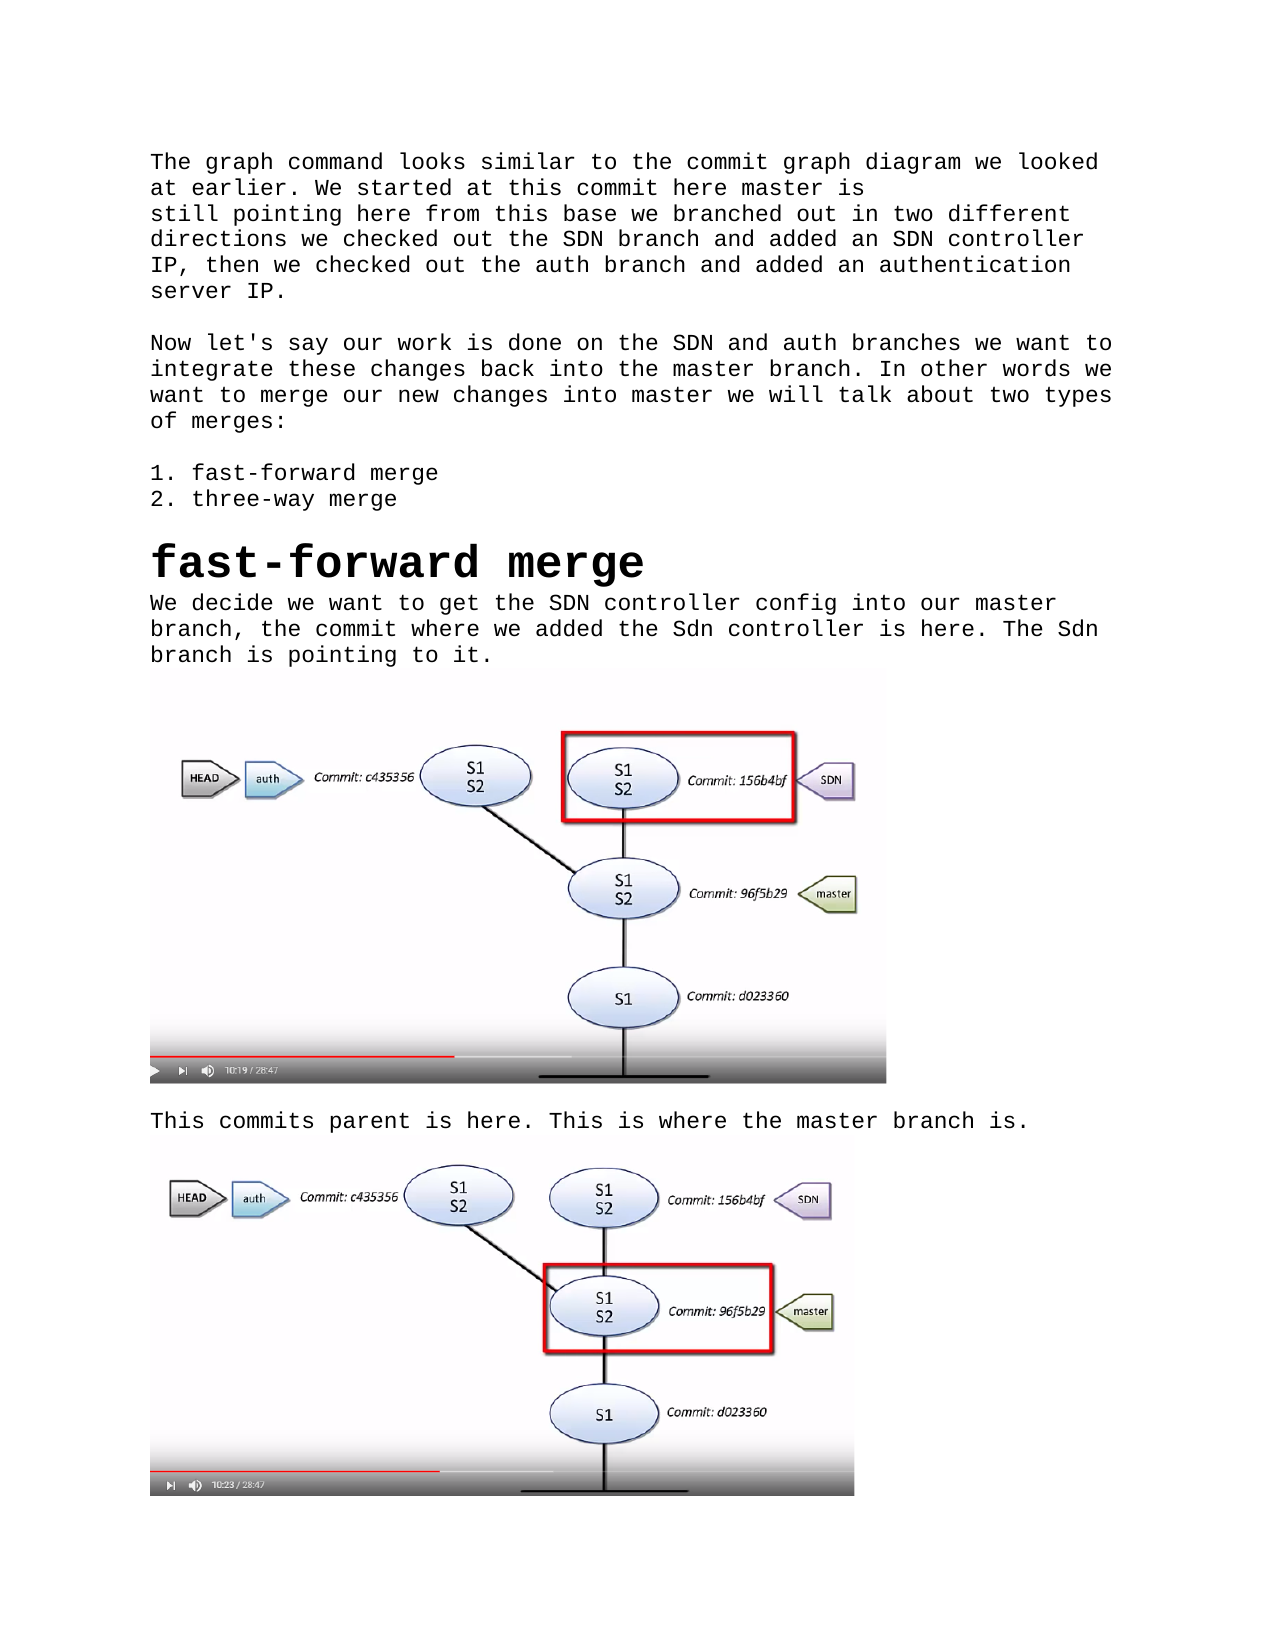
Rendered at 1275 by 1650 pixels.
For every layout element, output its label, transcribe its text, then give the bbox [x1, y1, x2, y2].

text This commits parent is here. This is where the master branch is. [150, 1109, 1125, 1135]
text Now let's say our work is done on the SDN and auth branches we want to integrate these changes back into the master branch. In other words we want to merge our new changes into master we will talk about two types of merges: [150, 332, 1125, 435]
text 1. fast-forward merge [150, 461, 1125, 487]
text We decide we want to get the SDN controller config into our master branch, the commit where we added the Sdn controller is here. The Sdn branch is pointing to it. [150, 591, 1125, 669]
picture [150, 668, 887, 1084]
text 2. three-way merge [150, 487, 1125, 513]
text The graph command looks similar to the commit graph diagram we looked at earlier. We started at this commit here master is [150, 150, 1125, 202]
text still pointing here from this base we branched out in two different directions we checked out the SDN branch and added an SDN controller IP, then we checked out the auth branch and added an authentication server IP. [150, 202, 1125, 306]
picture [150, 1135, 855, 1496]
text fast-forward merge [150, 539, 1125, 591]
